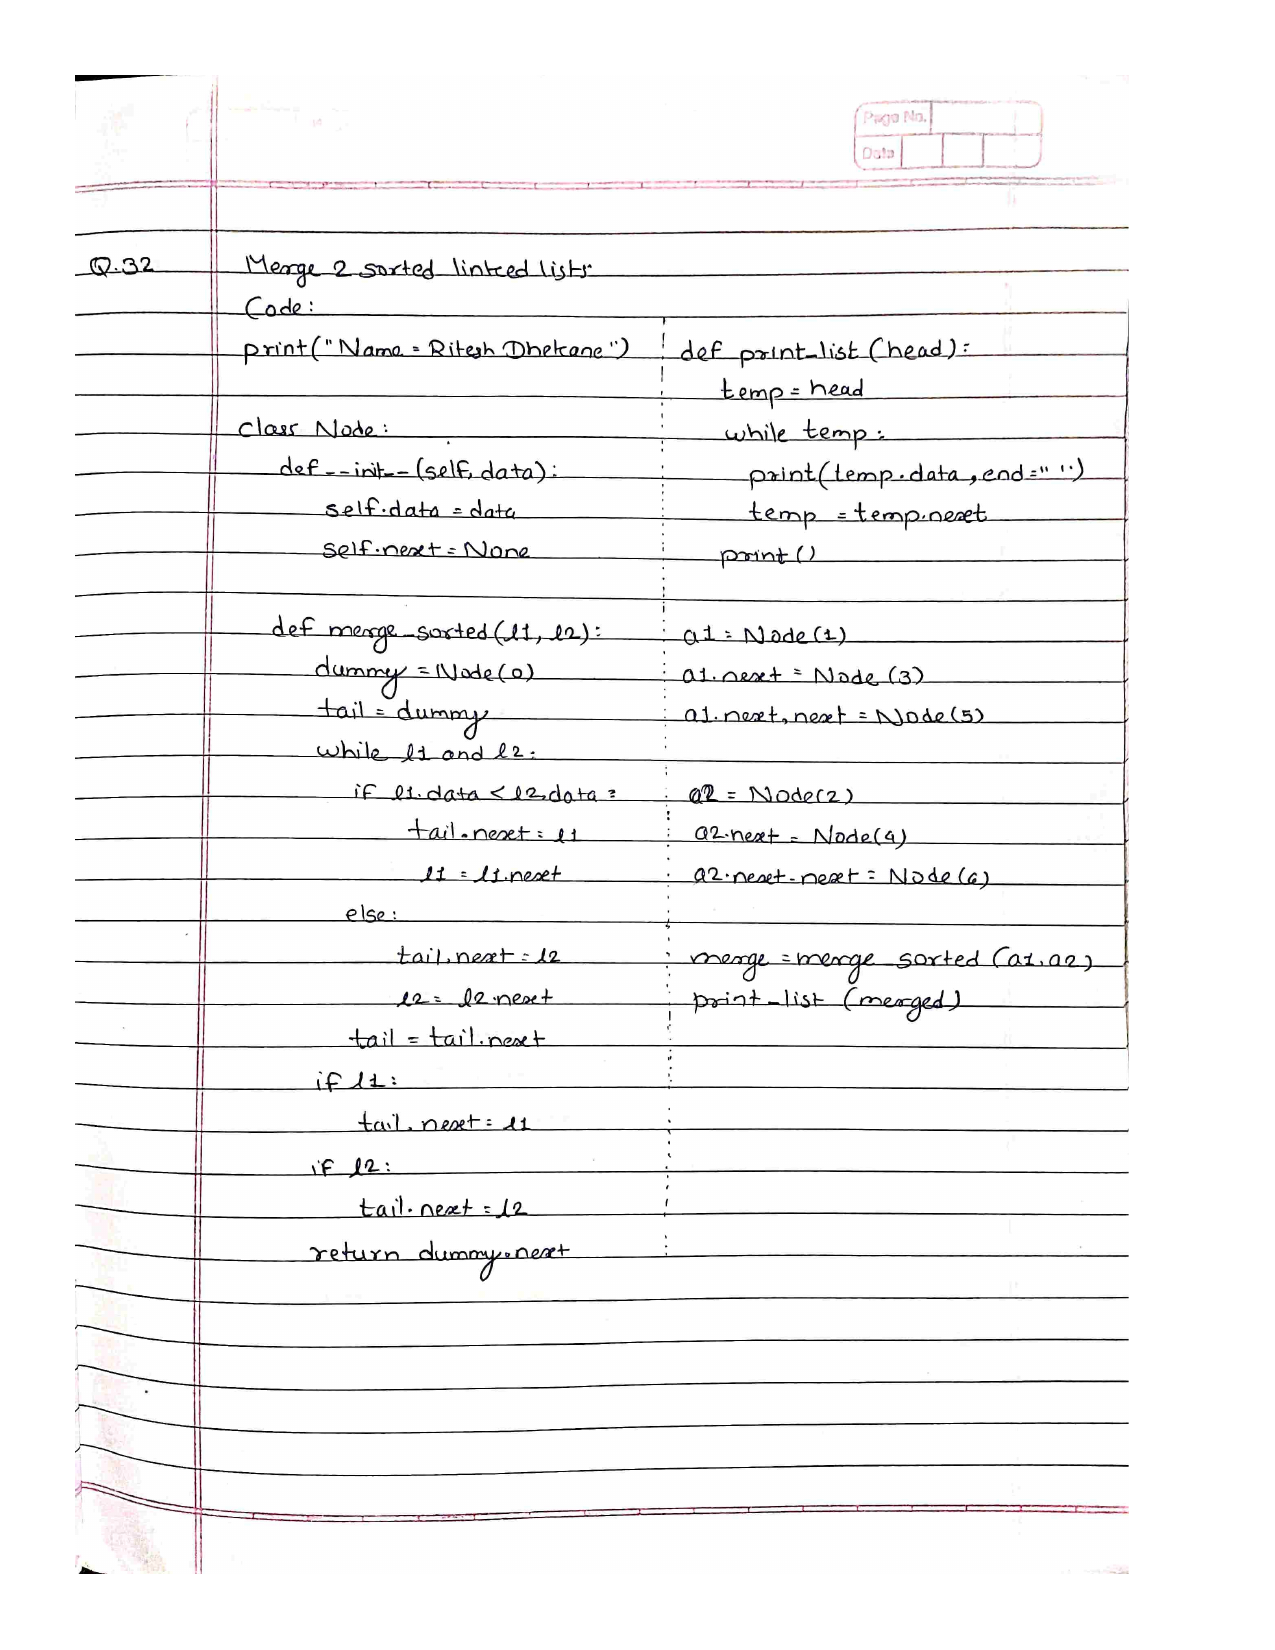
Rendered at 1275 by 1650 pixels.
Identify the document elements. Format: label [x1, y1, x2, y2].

picture [75, 75, 1129, 1574]
